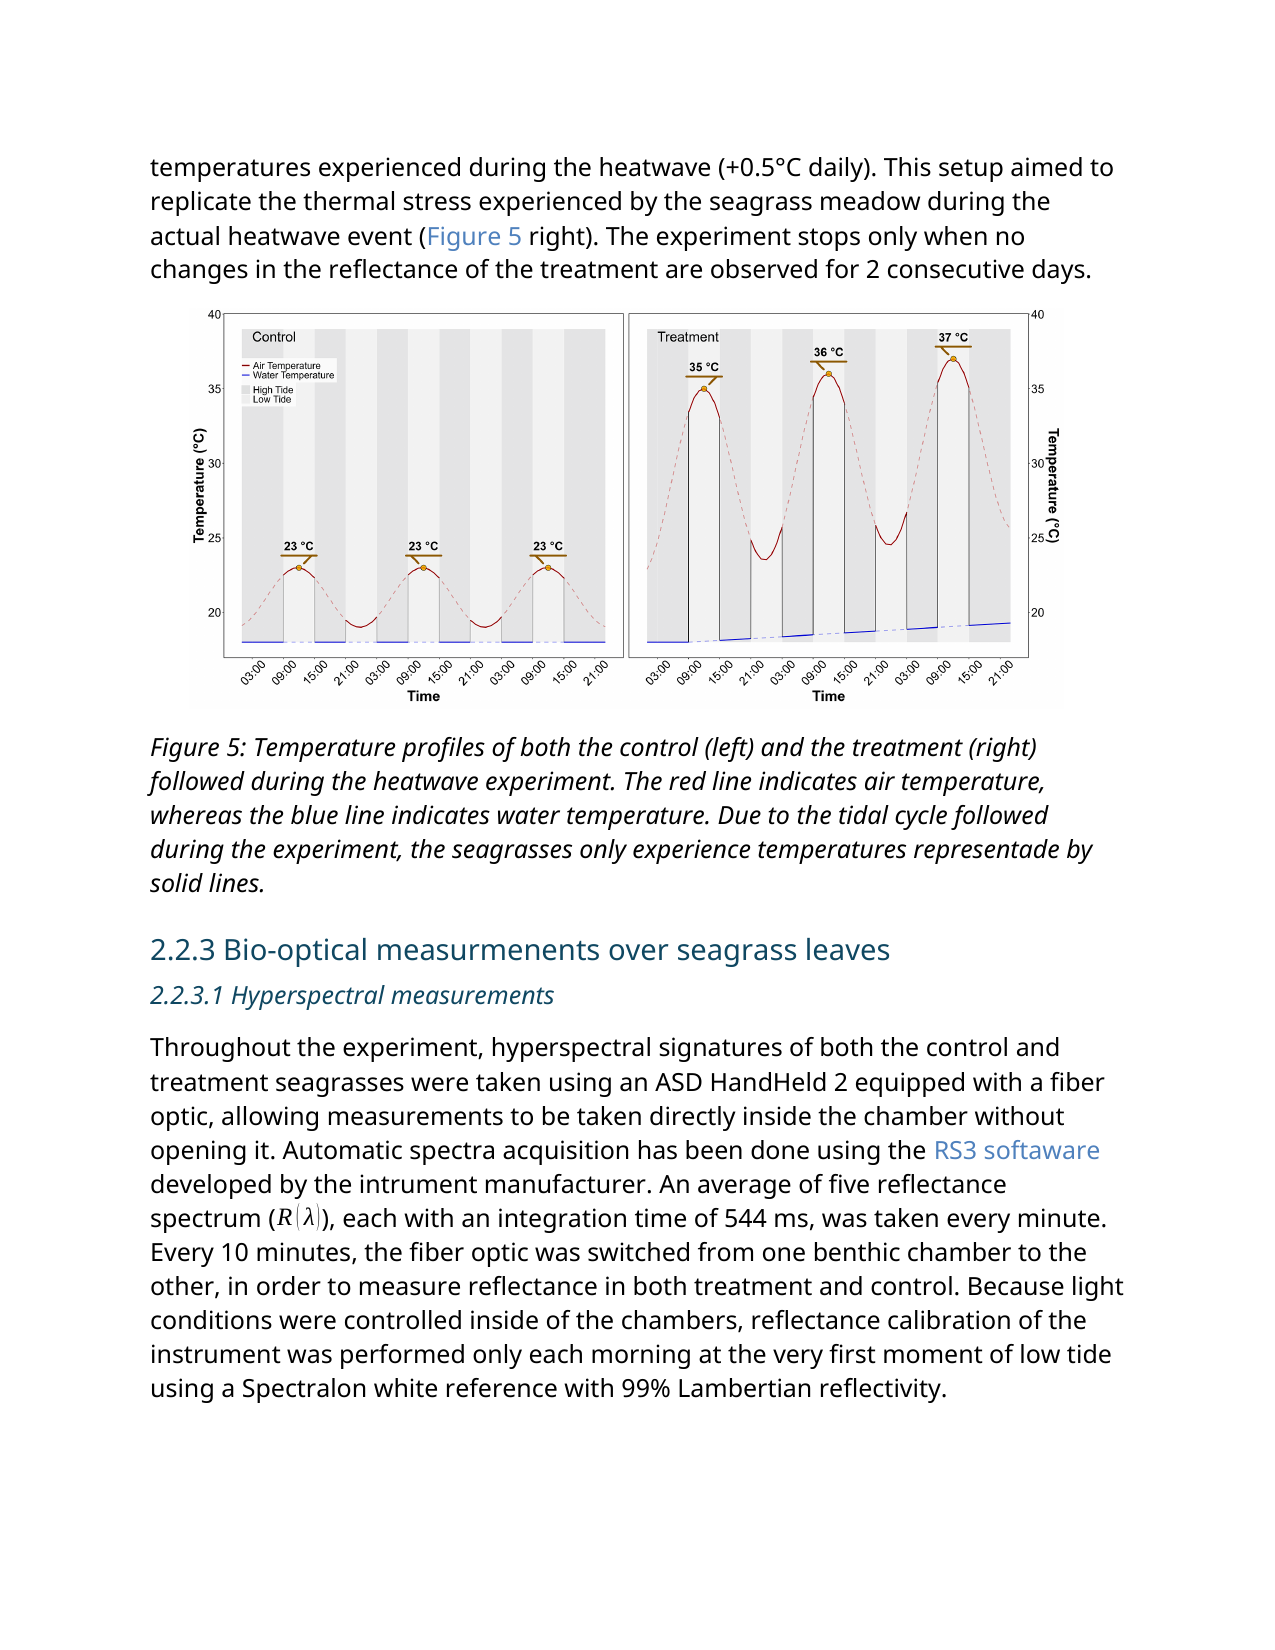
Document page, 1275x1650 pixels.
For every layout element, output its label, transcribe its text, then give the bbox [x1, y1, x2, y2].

subtitle 2.2.3 Bio-optical measurmenents over seagrass leaves [150, 929, 1125, 969]
picture [188, 308, 1064, 709]
text Throughout the experiment, hyperspectral signatures of both the control and treatment seagrasses were taken using an ASD HandHeld 2 equipped with a fiber optic, allowing measurements to be taken directly inside the chamber without opening it. Automatic spectra acquisition has been done using the RS3 softaware developed by the intrument manufacturer. An average of five reflectance spectrum (), each with an integration time of 544 ms, was taken every minute. Every 10 minutes, the fiber optic was switched from one benthic chamber to the other, in order to measure reflectance in both treatment and control. Because light conditions were controlled inside of the chambers, reflectance calibration of the instrument was performed only each morning at the very first moment of low tide using a Spectralon white reference with 99% Lambertian reflectivity. [150, 1030, 1125, 1405]
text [150, 150, 1125, 286]
subtitle 2.2.3.1 Hyperspectral measurements [150, 977, 1125, 1011]
table_header Figure 5: Temperature profiles of both the control (left) and the treatment (right) followed during the heatwave experiment. The red line indicates air temperature, whereas the blue line indicates water temperature. Due to the tidal cycle followed during the experiment, the seagrasses only experience temperatures representade by solid lines. [139, 305, 1114, 913]
